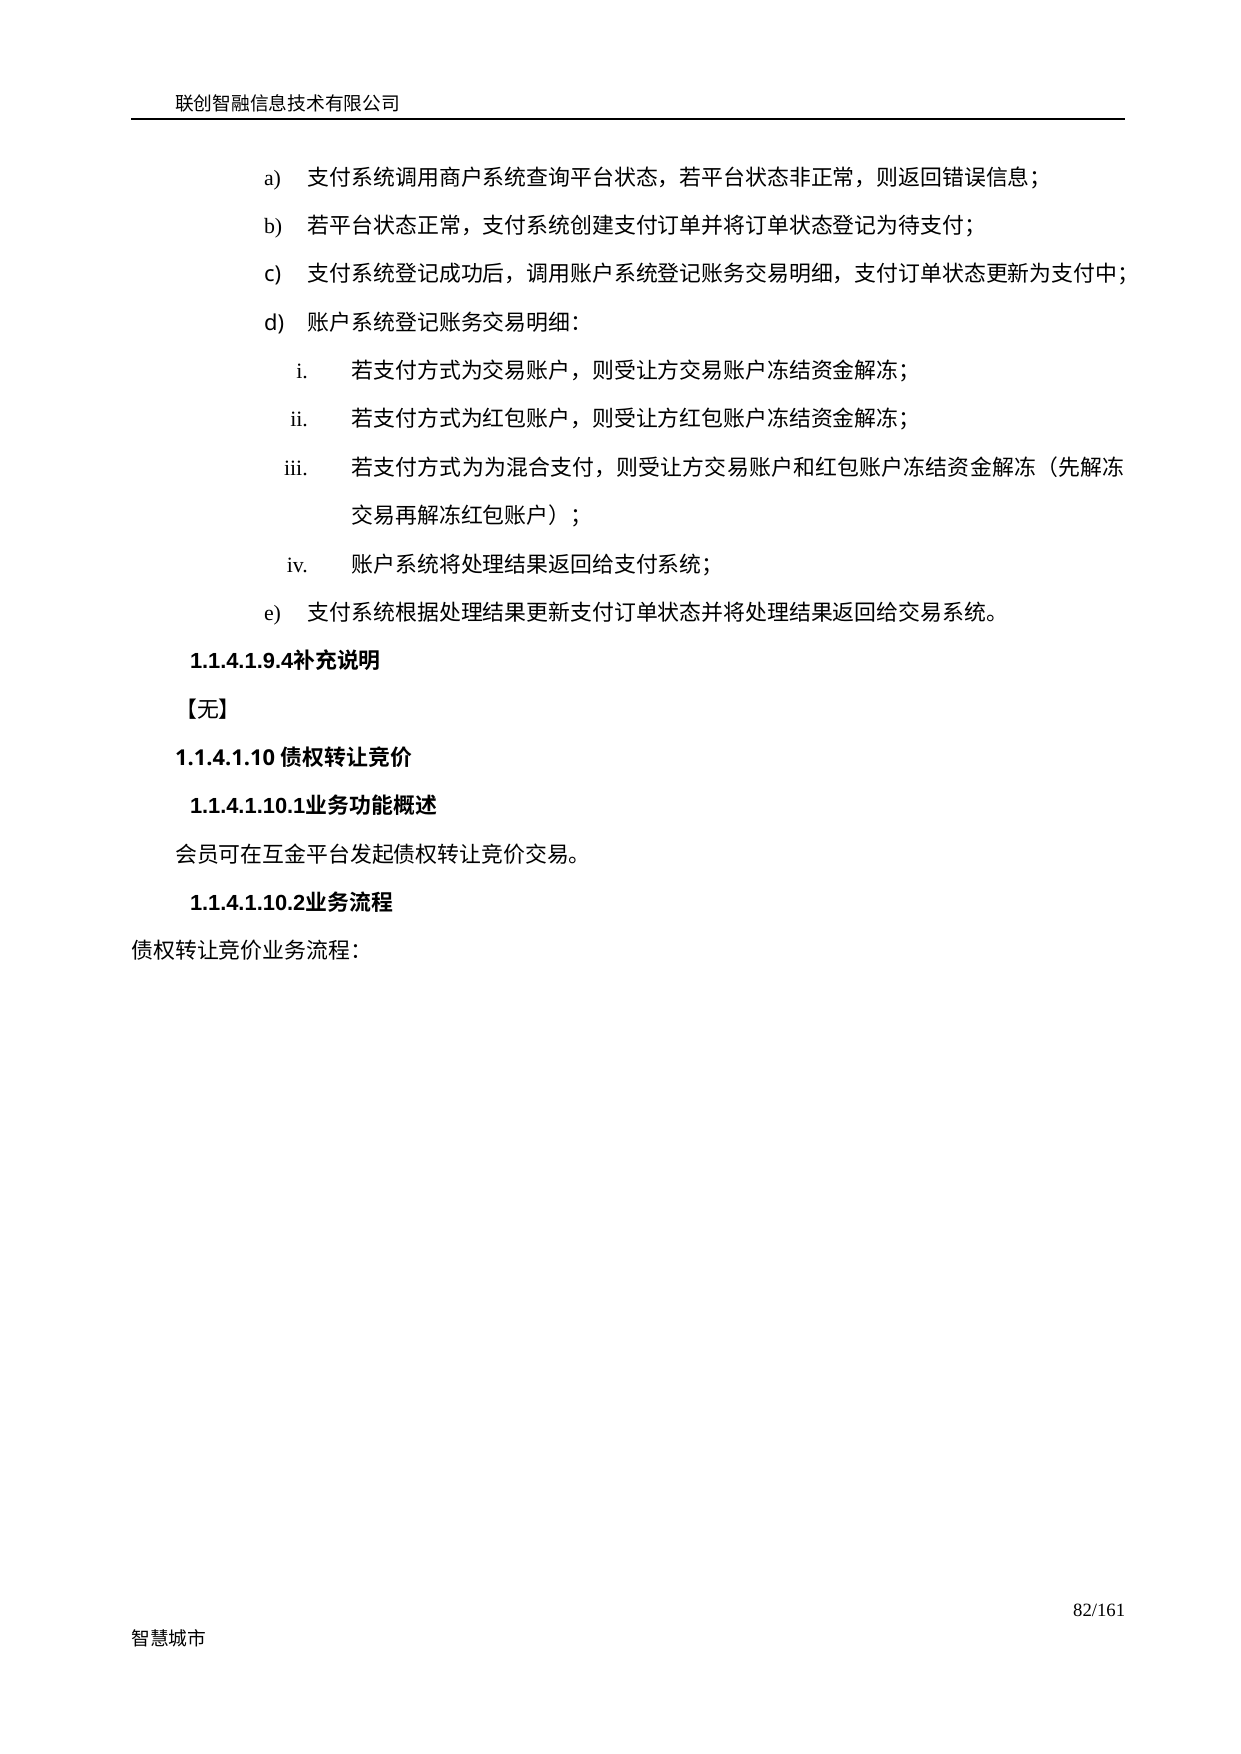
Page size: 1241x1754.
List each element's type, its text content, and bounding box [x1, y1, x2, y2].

list 若平台状态正常，支付系统创建支付订单并将订单状态登记为待支付； [264, 207, 1125, 240]
list 支付系统根据处理结果更新支付订单状态并将处理结果返回给交易系统。 [264, 594, 1125, 627]
text 债权转让竞价业务流程： [131, 933, 1125, 965]
subtitle 业务功能概述 [146, 788, 1103, 820]
list 若支付方式为红包账户，则受让方红包账户冻结资金解冻； [308, 401, 1125, 433]
list 账户系统登记账务交易明细： [264, 304, 1125, 337]
subtitle 业务流程 [146, 884, 1103, 917]
list 账户系统将处理结果返回给支付系统； [308, 546, 1125, 579]
list 支付系统调用商户系统查询平台状态，若平台状态非正常，则返回错误信息； [264, 159, 1125, 192]
list 若支付方式为交易账户，则受让方交易账户冻结资金解冻； [308, 352, 1125, 385]
text 会员可在互金平台发起债权转让竞价交易。 [131, 836, 1125, 869]
list 若支付方式为为混合支付，则受让方交易账户和红包账户冻结资金解冻（先解冻交易再解冻红包账户）； [308, 449, 1125, 530]
text 【无】 [131, 691, 1125, 724]
list 支付系统登记成功后，调用账户系统登记账务交易明细，支付订单状态更新为支付中； [264, 256, 1125, 288]
subtitle 债权转让竞价 [131, 739, 1125, 772]
subtitle 补充说明 [146, 643, 1103, 675]
